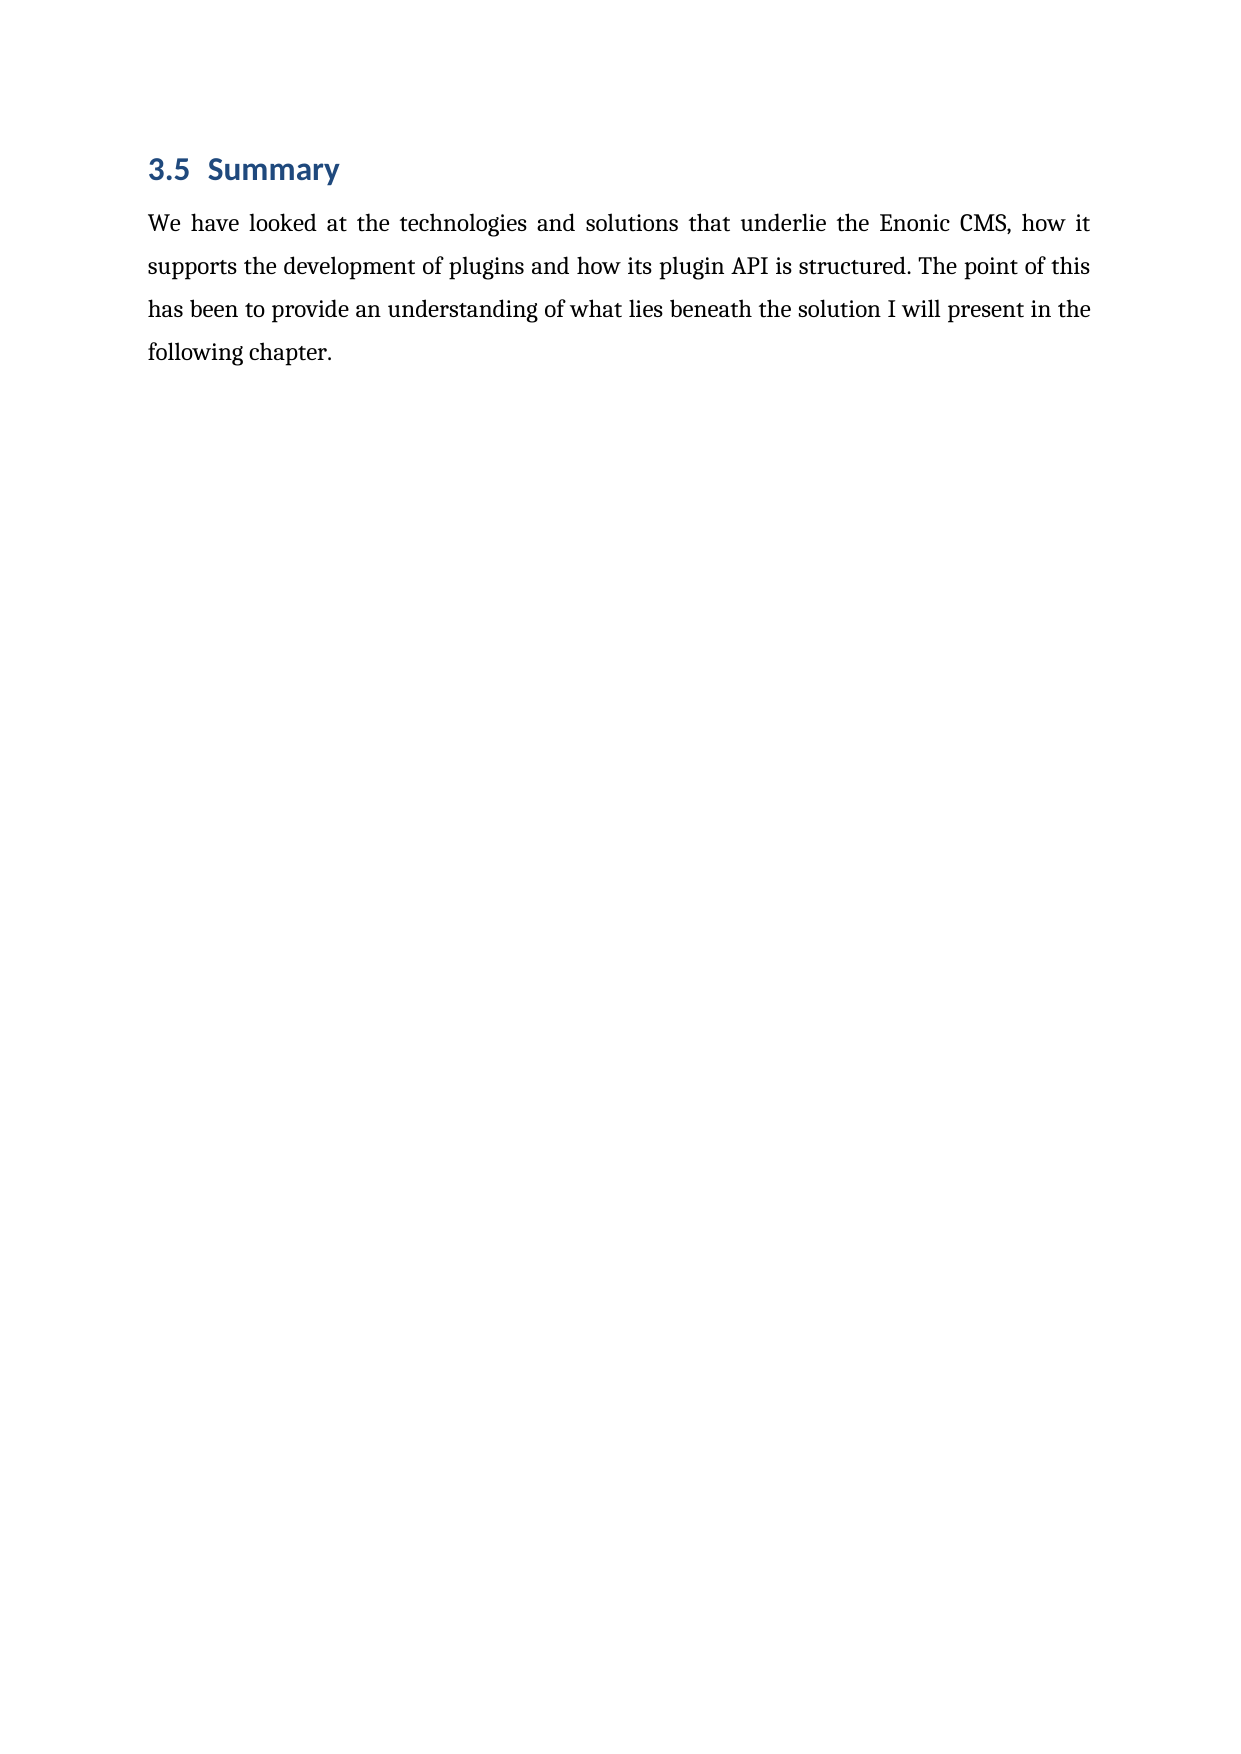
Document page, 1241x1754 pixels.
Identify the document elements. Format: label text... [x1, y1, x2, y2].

text We have looked at the technologies and solutions that underlie the Enonic CMS, how it supports the development of plugins and how its plugin API is structured. The point of this has been to provide an understanding of what lies beneath the solution I will present in the following chapter. [148, 209, 1092, 367]
subtitle Summary [148, 148, 1092, 188]
